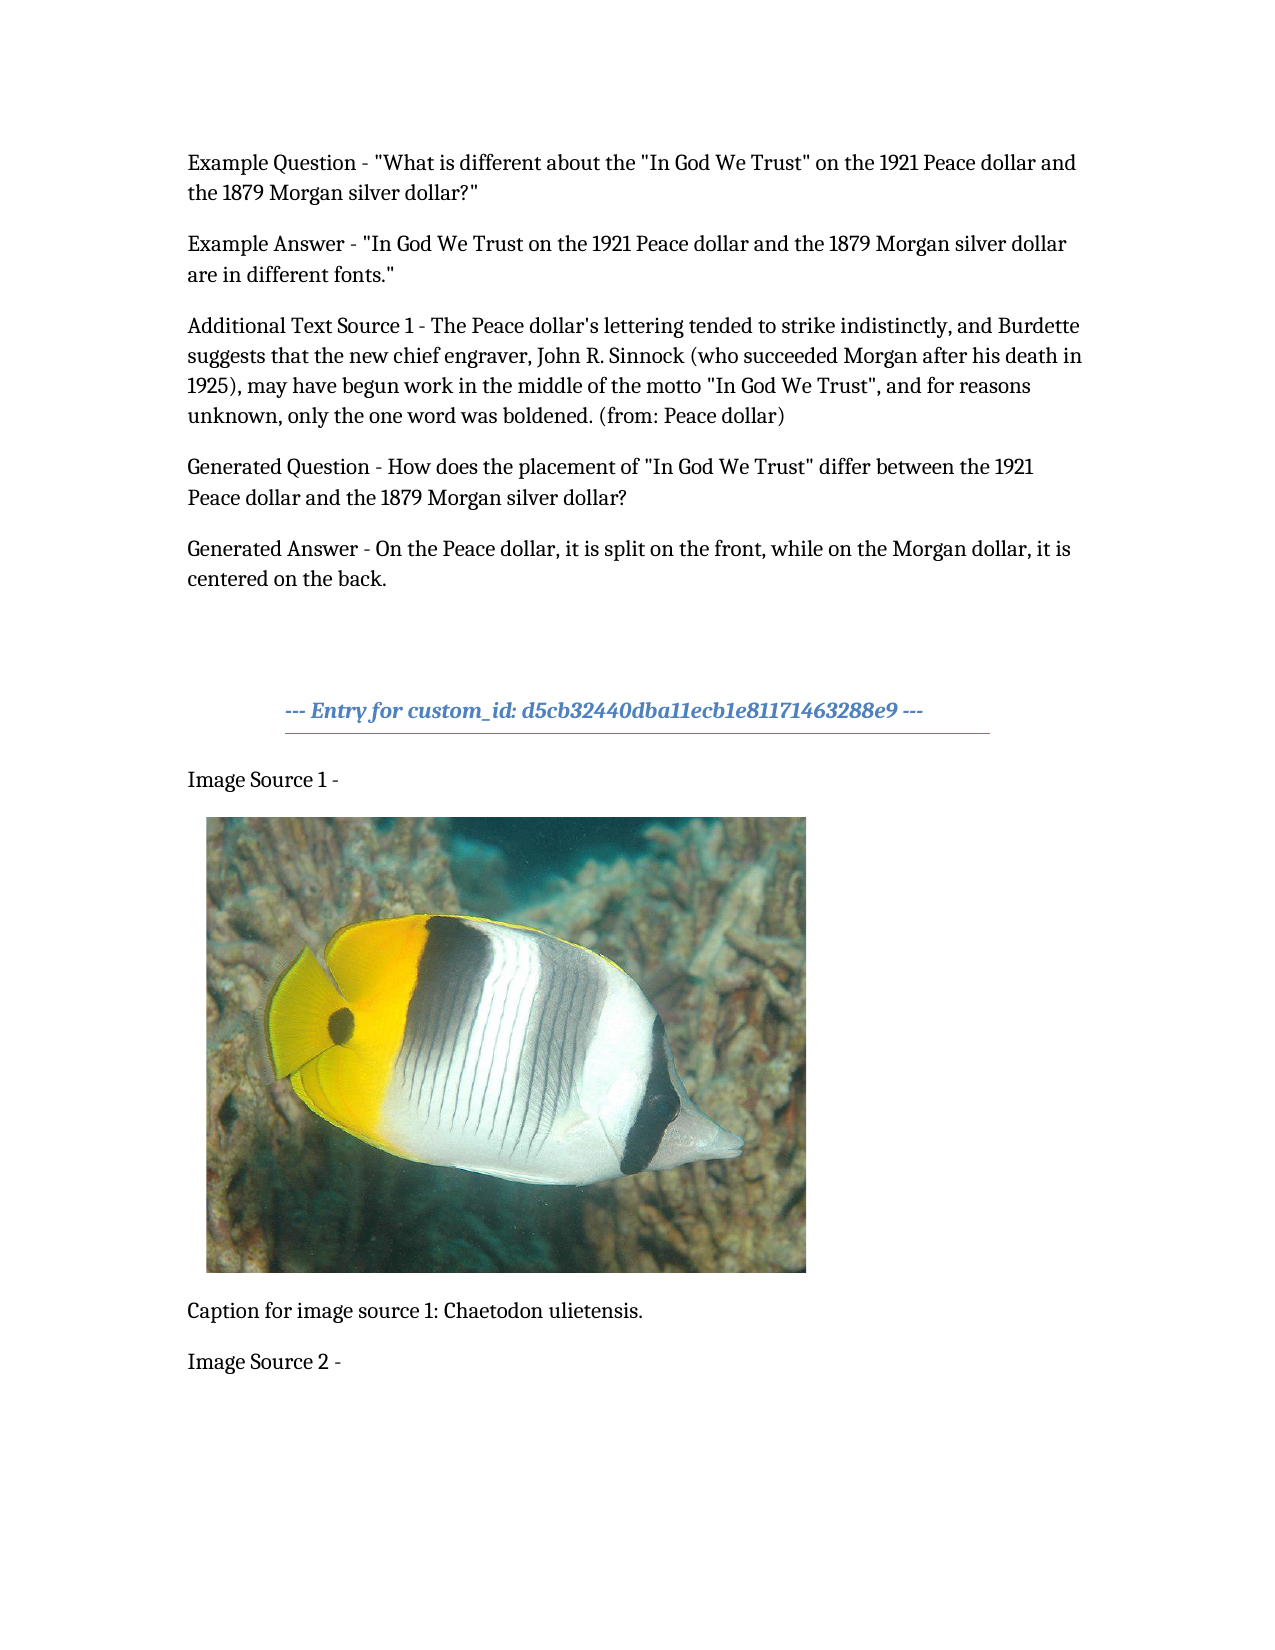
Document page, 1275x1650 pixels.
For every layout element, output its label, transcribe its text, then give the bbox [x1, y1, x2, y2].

text --- Entry for custom_id: d5cb32440dba11ecb1e81171463288e9 --- [285, 698, 990, 733]
text Generated Answer - On the Peace dollar, it is split on the front, while on the Morgan dollar, it is centered on the back. [187, 535, 1087, 592]
picture [206, 817, 807, 1273]
text Image Source 2 - [187, 1348, 1087, 1375]
text Example Answer - "In God We Trust on the 1921 Peace dollar and the 1879 Morgan silver dollar are in different fonts." [187, 231, 1087, 288]
text Caption for image source 1: Chaetodon ulietensis. [187, 1297, 1087, 1324]
text Generated Question - How does the placement of "In God We Trust" differ between the 1921 Peace dollar and the 1879 Morgan silver dollar? [187, 454, 1087, 511]
text Additional Text Source 1 - The Peace dollar's lettering tended to strike indistinctly, and Burdette suggests that the new chief engraver, John R. Sinnock (who succeeded Morgan after his death in 1925), may have begun work in the middle of the motto "In God We Trust", and for reasons unknown, only the one word was boldened. (from: Peace dollar) [187, 312, 1087, 429]
text Image Source 1 - [187, 767, 1087, 793]
text Example Question - "What is different about the "In God We Trust" on the 1921 Peace dollar and the 1879 Morgan silver dollar?" [187, 150, 1087, 207]
